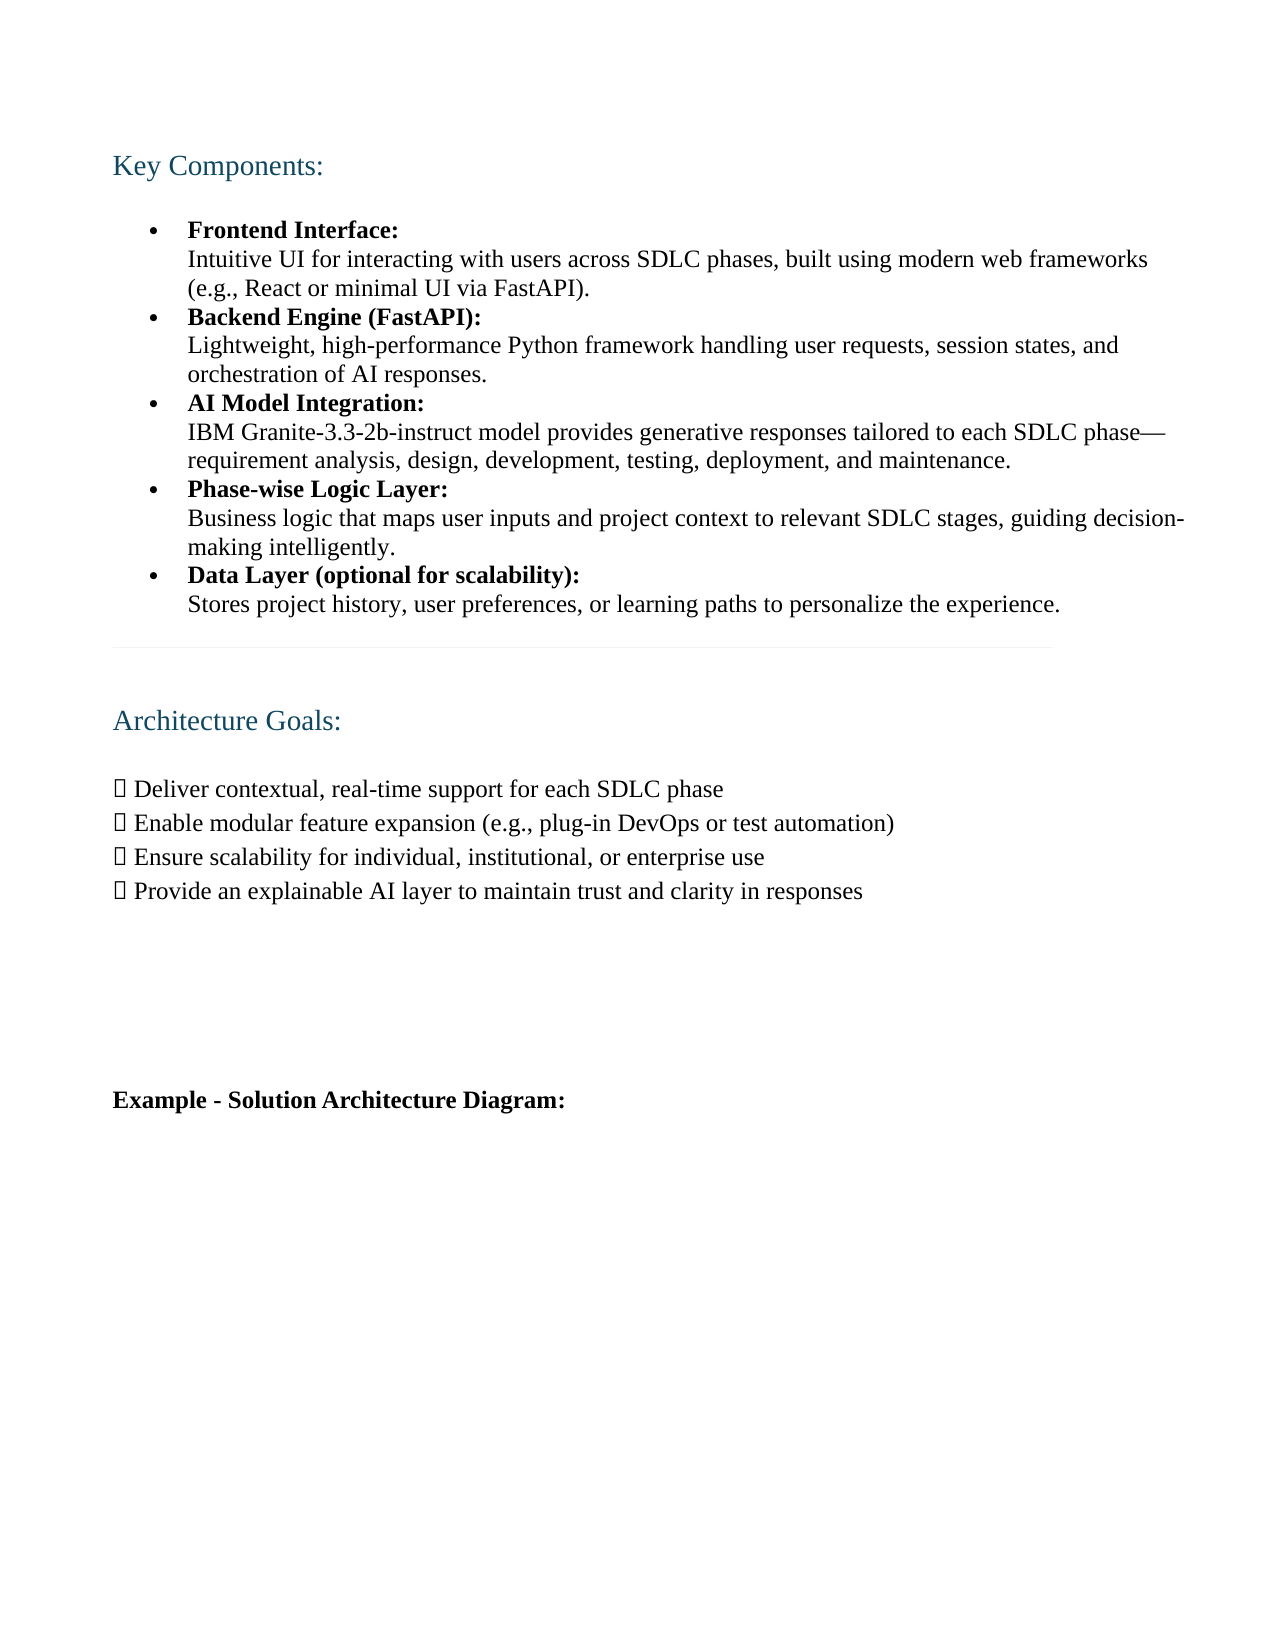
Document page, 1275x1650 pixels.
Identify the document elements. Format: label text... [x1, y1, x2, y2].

subtitle Architecture Goals: [112, 703, 1200, 737]
subtitle Key Components: [112, 148, 1200, 181]
list Phase-wise Logic Layer: Business logic that maps user inputs and project context to relevant SDLC stages, guiding decision-making intelligently. [150, 474, 1200, 561]
text Example - Solution Architecture Diagram: [112, 1085, 1200, 1114]
text ✅ Deliver contextual, real-time support for each SDLC phase ✅ Enable modular feature expansion (e.g., plug-in DevOps or test automation) ✅ Ensure scalability for individual, institutional, or enterprise use ✅ Provide an explainable AI layer to maintain trust and clarity in responses [112, 771, 1200, 907]
list Frontend Interface: Intuitive UI for interacting with users across SDLC phases, built using modern web frameworks (e.g., React or minimal UI via FastAPI). [150, 216, 1200, 302]
list AI Model Integration: IBM Granite-3.3-2b-instruct model provides generative responses tailored to each SDLC phase—requirement analysis, design, development, testing, deployment, and maintenance. [150, 388, 1200, 474]
list Backend Engine (FastAPI): Lightweight, high-performance Python framework handling user requests, session states, and orchestration of AI responses. [150, 302, 1200, 388]
list Data Layer (optional for scalability): Stores project history, user preferences, or learning paths to personalize the experience. [150, 561, 1200, 618]
